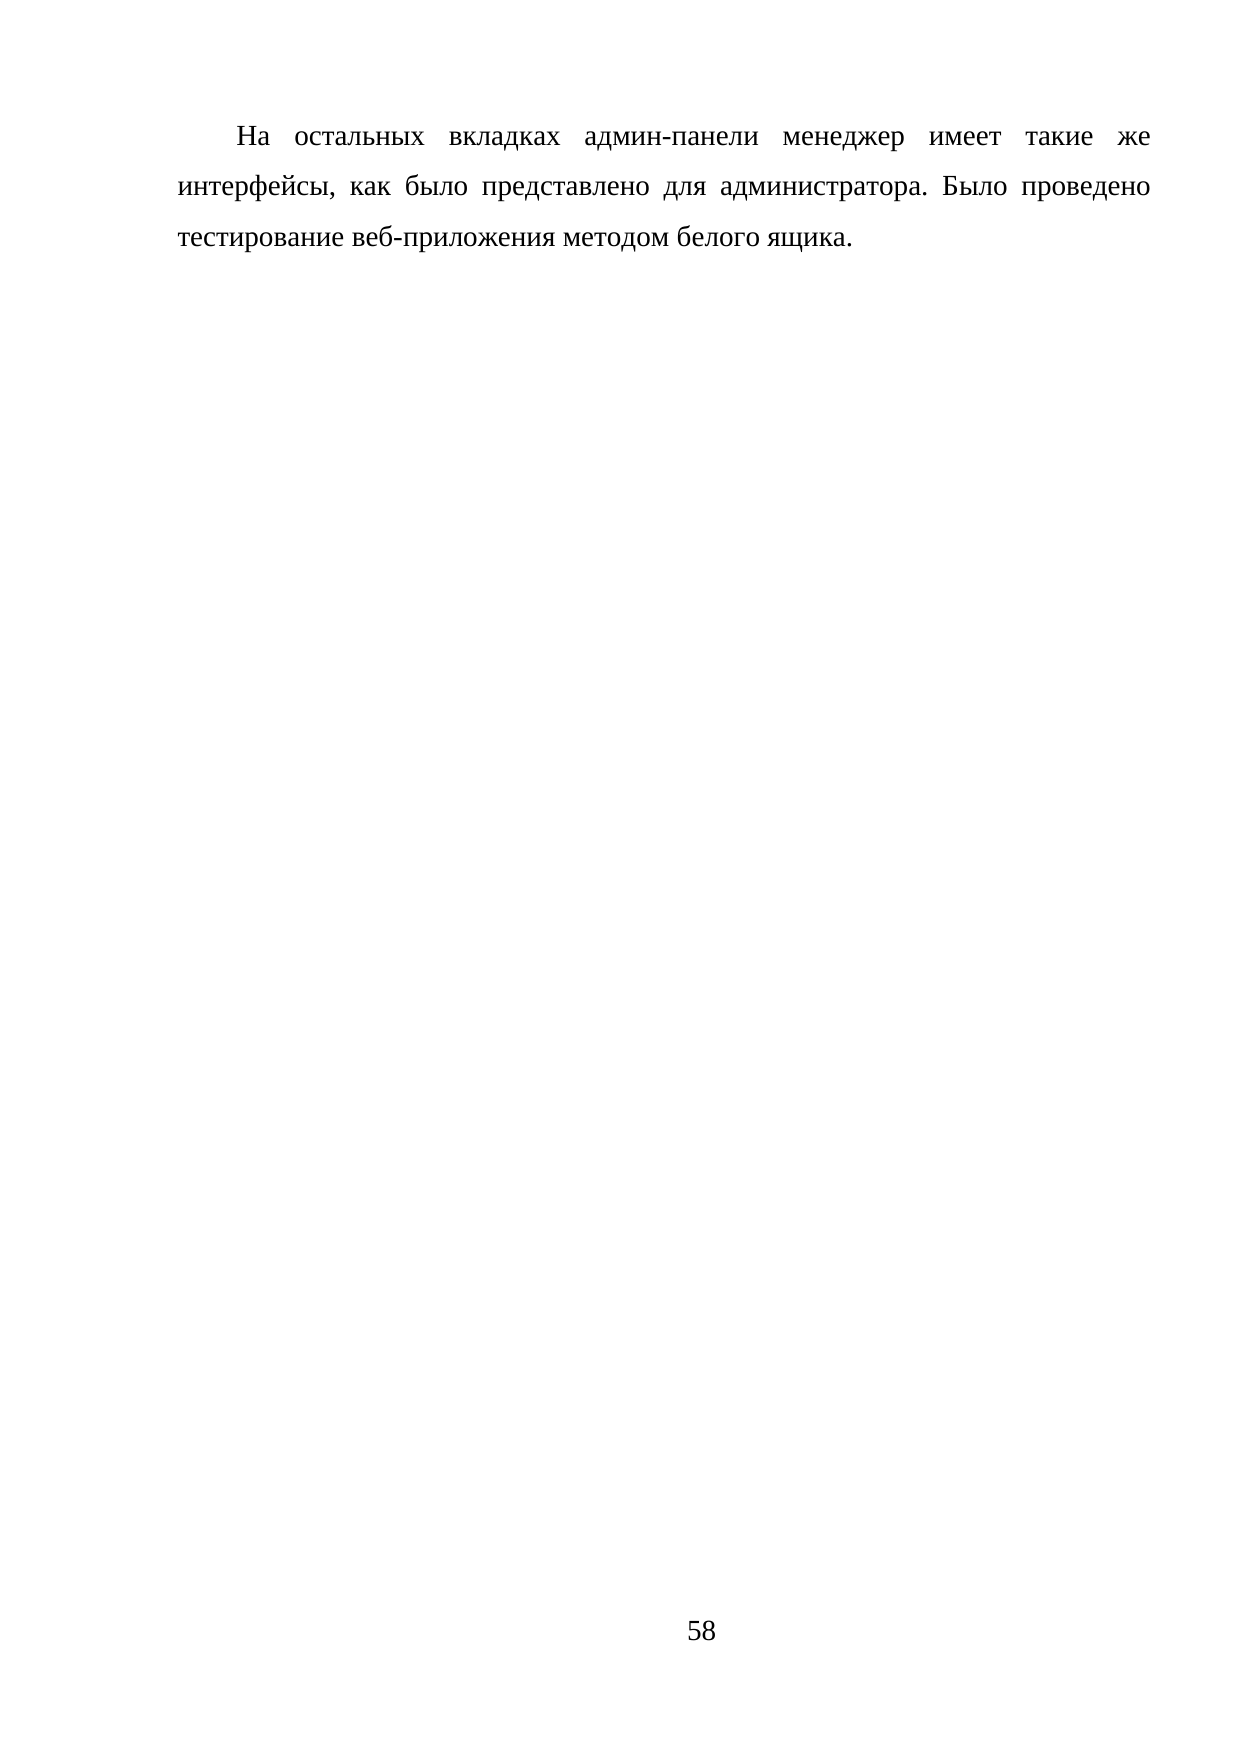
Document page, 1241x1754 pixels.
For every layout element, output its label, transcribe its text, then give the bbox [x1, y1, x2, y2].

text На остальных вкладках админ-панели менеджер имеет такие же интерфейсы, как было представлено для администратора. Было проведено тестирование веб-приложения методом белого ящика. [177, 118, 1152, 252]
